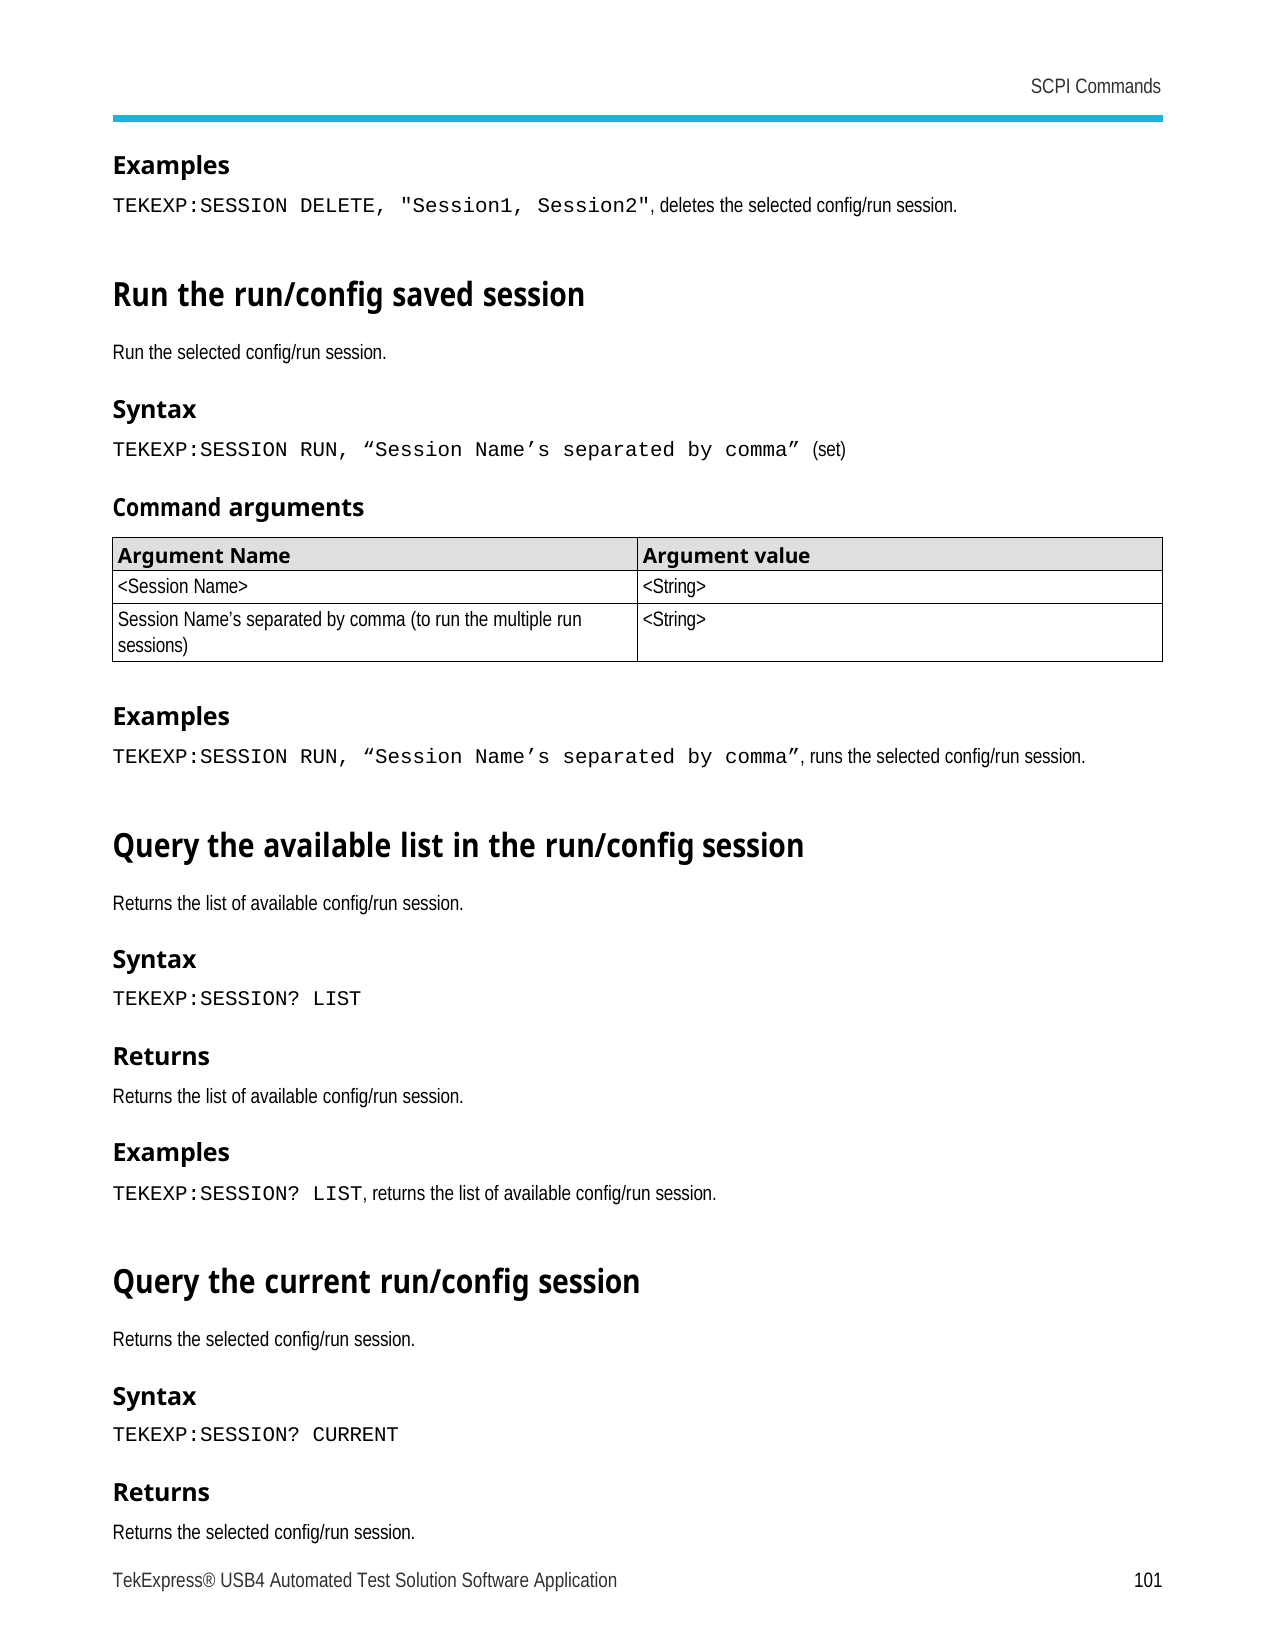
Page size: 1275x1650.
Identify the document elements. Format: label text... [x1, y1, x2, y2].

text Returns the list of available config/run session. [112, 1084, 1200, 1108]
table_header Argument Name [113, 538, 637, 570]
subtitle Query the available list in the run/config session [112, 822, 1200, 867]
table_cell Session Name’s separated by comma (to run the multiple run sessions) [113, 604, 637, 661]
subtitle Syntax [112, 942, 1200, 976]
text TEKEXP:SESSION? LIST, returns the list of available config/run session. [112, 1180, 1200, 1206]
text Run the selected config/run session. [112, 340, 1200, 364]
text TEKEXP:SESSION? CURRENT [112, 1424, 1200, 1448]
text TEKEXP:SESSION? LIST [112, 988, 1200, 1012]
subtitle Examples [112, 1135, 1200, 1169]
text TEKEXP:SESSION RUN, “Session Name’s separated by comma” (set) [112, 437, 1200, 462]
table_cell <Session Name> [113, 571, 637, 603]
subtitle Syntax [112, 1378, 1200, 1412]
subtitle Examples [112, 699, 1200, 733]
text Returns the selected config/run session. [112, 1520, 1200, 1544]
subtitle Syntax [112, 391, 1200, 425]
text TEKEXP:SESSION DELETE, "Session1, Session2", deletes the selected config/run session. [112, 193, 1200, 219]
text TEKEXP:SESSION RUN, “Session Name’s separated by comma”, runs the selected config/run session. [112, 744, 1200, 770]
subtitle Command arguments [112, 489, 1200, 523]
table_cell <String> [638, 604, 1162, 661]
table_header Argument value [638, 538, 1162, 570]
subtitle Returns [112, 1475, 1200, 1509]
subtitle Examples [112, 148, 1200, 182]
text Returns the list of available config/run session. [112, 891, 1200, 915]
subtitle Returns [112, 1038, 1200, 1073]
subtitle Run the run/config saved session [112, 271, 1200, 316]
subtitle Query the current run/config session [112, 1258, 1200, 1303]
table_cell <String> [638, 571, 1162, 603]
text Returns the selected config/run session. [112, 1327, 1200, 1351]
